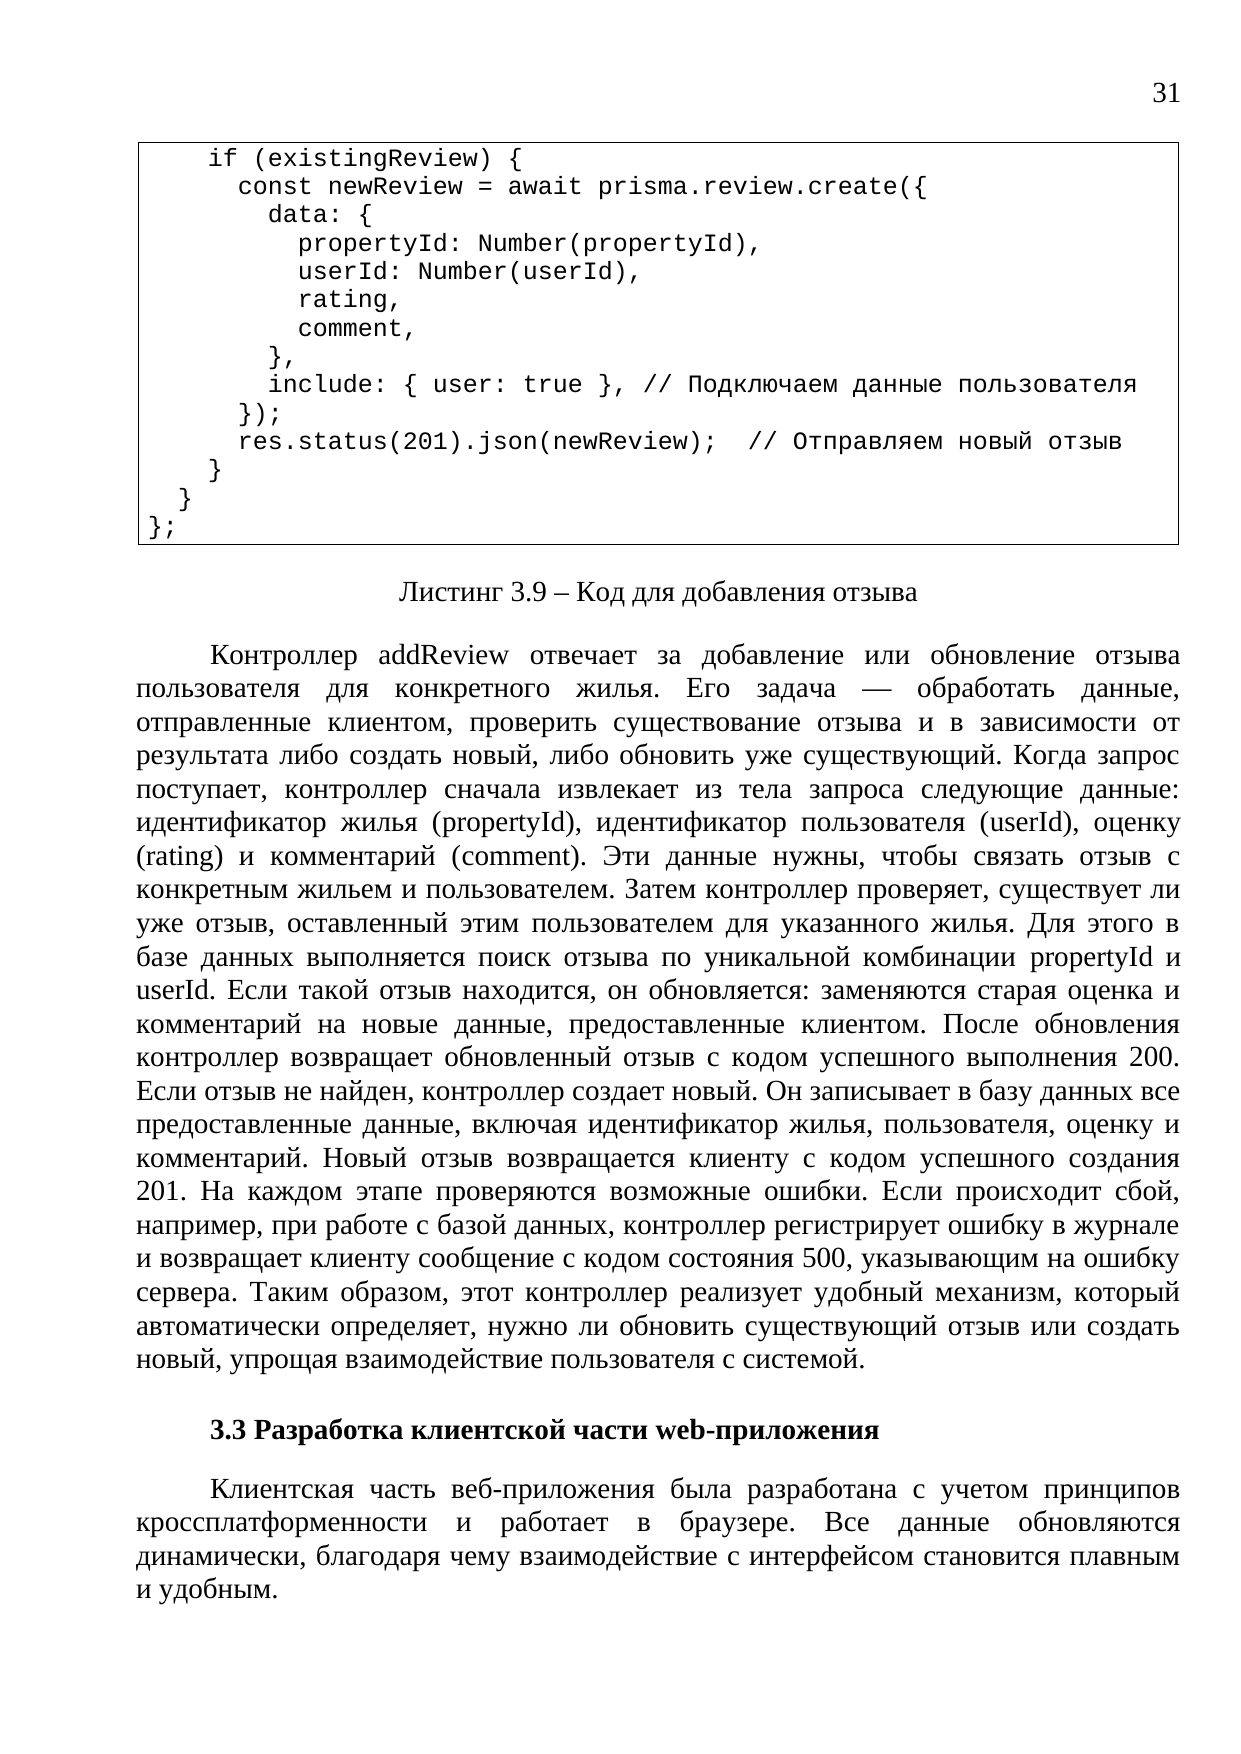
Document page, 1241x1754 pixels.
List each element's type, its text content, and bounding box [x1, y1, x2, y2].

text if (existingReview) { [139, 143, 1178, 170]
text }); [139, 397, 1178, 425]
text Листинг 3.9 – Код для добавления отзыва [136, 574, 1181, 608]
text Контроллер addReview отвечает за добавление или обновление отзыва пользователя для конкретного жилья. Его задача — обработать данные, отправленные клиентом, проверить существование отзыва и в зависимости от результата либо создать новый, либо обновить уже существующий. Когда запрос поступает, контроллер сначала извлекает из тела запроса следующие данные: идентификатор жилья (propertyId), идентификатор пользователя (userId), оценку (rating) и комментарий (comment). Эти данные нужны, чтобы связать отзыв с конкретным жильем и пользователем. Затем контроллер проверяет, существует ли уже отзыв, оставленный этим пользователем для указанного жилья. Для этого в базе данных выполняется поиск отзыва по уникальной комбинации propertyId и userId. Если такой отзыв находится, он обновляется: заменяются старая оценка и комментарий на новые данные, предоставленные клиентом. После обновления контроллер возвращает обновленный отзыв с кодом успешного выполнения 200. Если отзыв не найден, контроллер создает новый. Он записывает в базу данных все предоставленные данные, включая идентификатор жилья, пользователя, оценку и комментарий. Новый отзыв возвращается клиенту с кодом успешного создания 201. На каждом этапе проверяются возможные ошибки. Если происходит сбой, например, при работе с базой данных, контроллер регистрирует ошибку в журнале и возвращает клиенту сообщение с кодом состояния 500, указывающим на ошибку сервера. Таким образом, этот контроллер реализует удобный механизм, который автоматически определяет, нужно ли обновить существующий отзыв или создать новый, упрощая взаимодействие пользователя с системой. [136, 637, 1181, 1375]
text comment, [139, 312, 1178, 340]
text const newReview = await prisma.review.create({ [139, 170, 1178, 199]
text } [139, 482, 1178, 510]
text propertyId: Number(propertyId), [139, 227, 1178, 255]
text include: { user: true }, // Подключаем данные пользователя [139, 369, 1178, 397]
text userId: Number(userId), [139, 255, 1178, 284]
subtitle 3.3 Разработка клиентской части web-приложения [136, 1412, 1181, 1446]
text Клиентская часть веб-приложения была разработана с учетом принципов кроссплатформенности и работает в браузере. Все данные обновляются динамически, благодаря чему взаимодействие с интерфейсом становится плавным и удобным. [136, 1471, 1181, 1605]
text }; [139, 510, 1178, 544]
text }, [139, 340, 1178, 369]
text } [139, 454, 1178, 482]
text res.status(201).json(newReview); // Отправляем новый отзыв [139, 425, 1178, 454]
text data: { [139, 199, 1178, 227]
text rating, [139, 284, 1178, 312]
